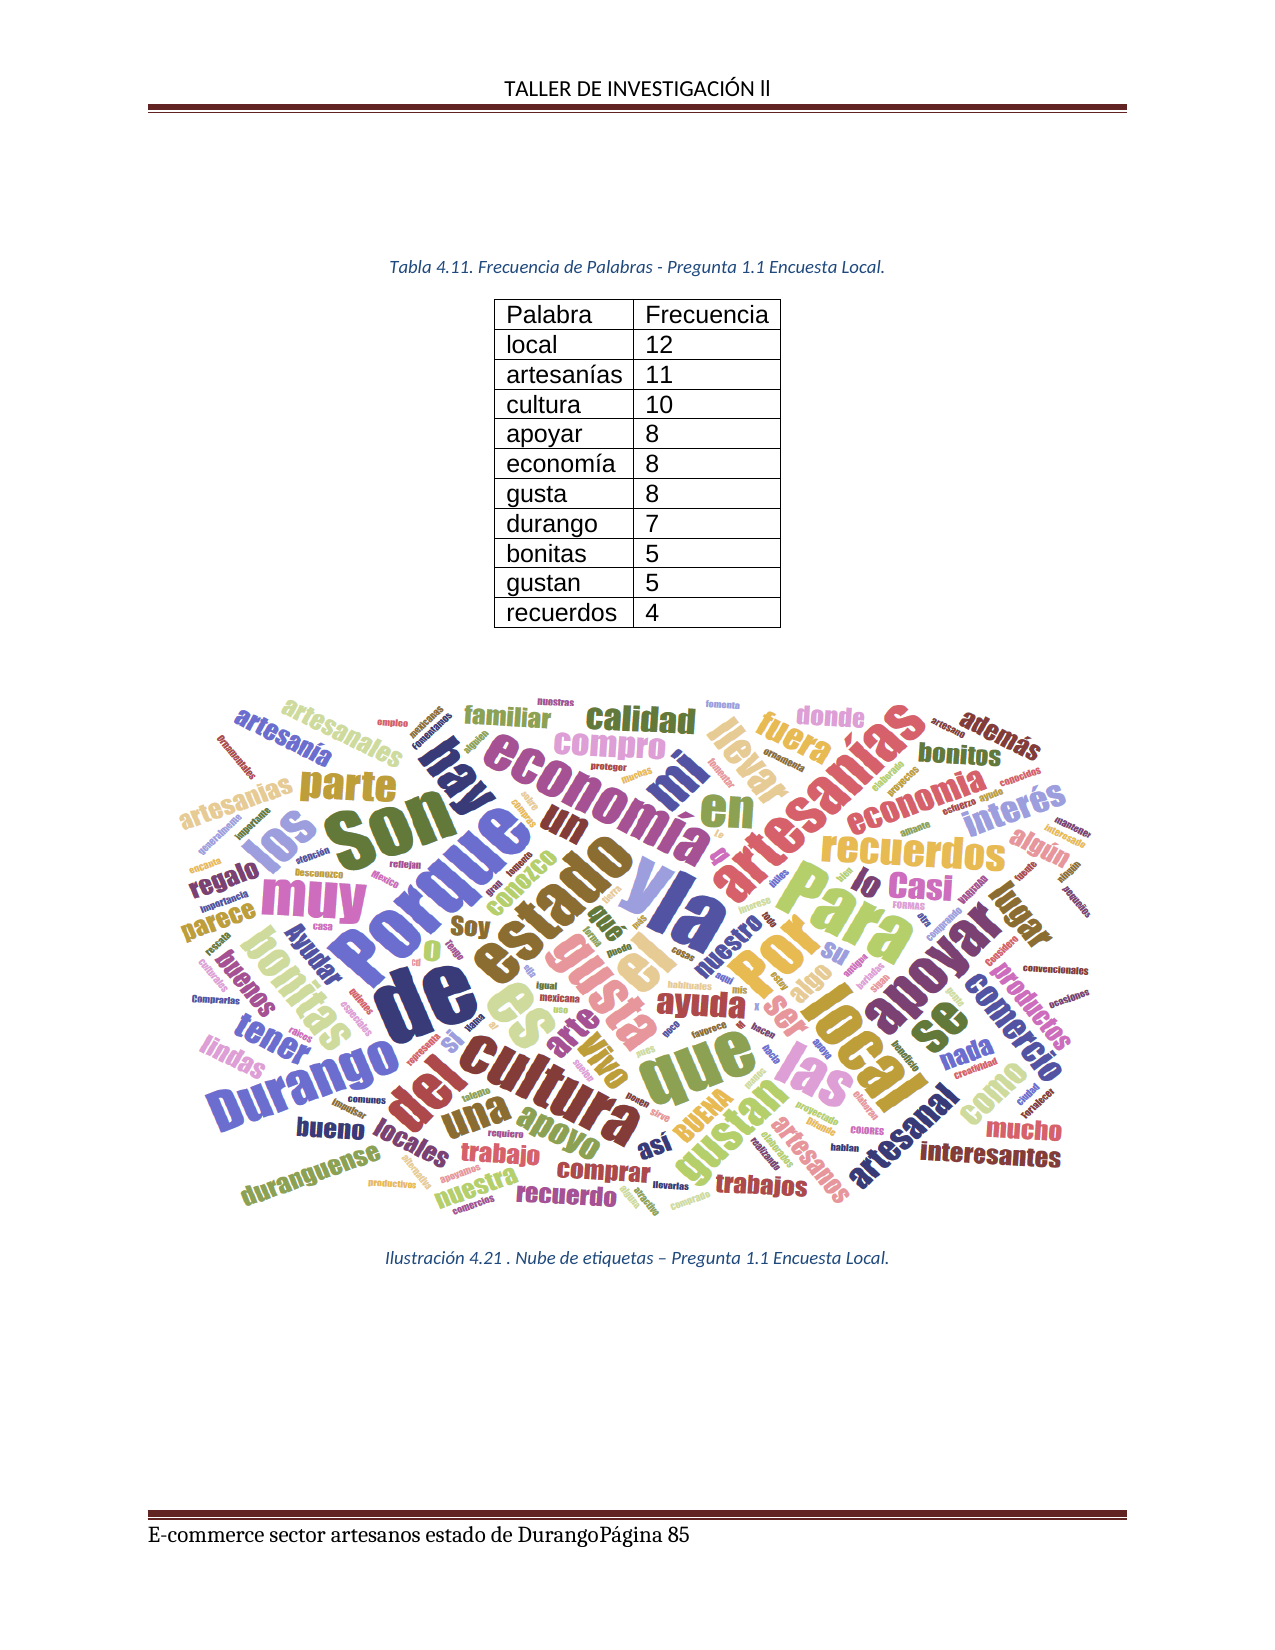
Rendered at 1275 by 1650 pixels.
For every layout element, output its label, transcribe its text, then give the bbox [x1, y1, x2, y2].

table_header Frecuencia [634, 300, 780, 329]
table_cell local [495, 330, 633, 359]
table_cell 11 [634, 360, 780, 388]
table_cell 8 [634, 419, 780, 448]
table_cell 8 [634, 479, 780, 508]
picture [170, 685, 1105, 1222]
table_cell 7 [634, 509, 780, 537]
table_cell gustan [495, 568, 633, 597]
table_header Palabra [495, 300, 633, 329]
table_cell 5 [634, 539, 780, 567]
table_cell 5 [634, 568, 780, 597]
table_cell 10 [634, 390, 780, 418]
table_cell 4 [634, 598, 780, 627]
table_cell gusta [495, 479, 633, 508]
table_cell durango [495, 509, 633, 537]
table_cell 8 [634, 449, 780, 478]
table_cell cultura [495, 390, 633, 418]
table_cell economía [495, 449, 633, 478]
table_cell recuerdos [495, 598, 633, 627]
table_cell bonitas [495, 539, 633, 567]
table_cell apoyar [495, 419, 633, 448]
table_cell artesanías [495, 360, 633, 388]
table_cell 12 [634, 330, 780, 359]
